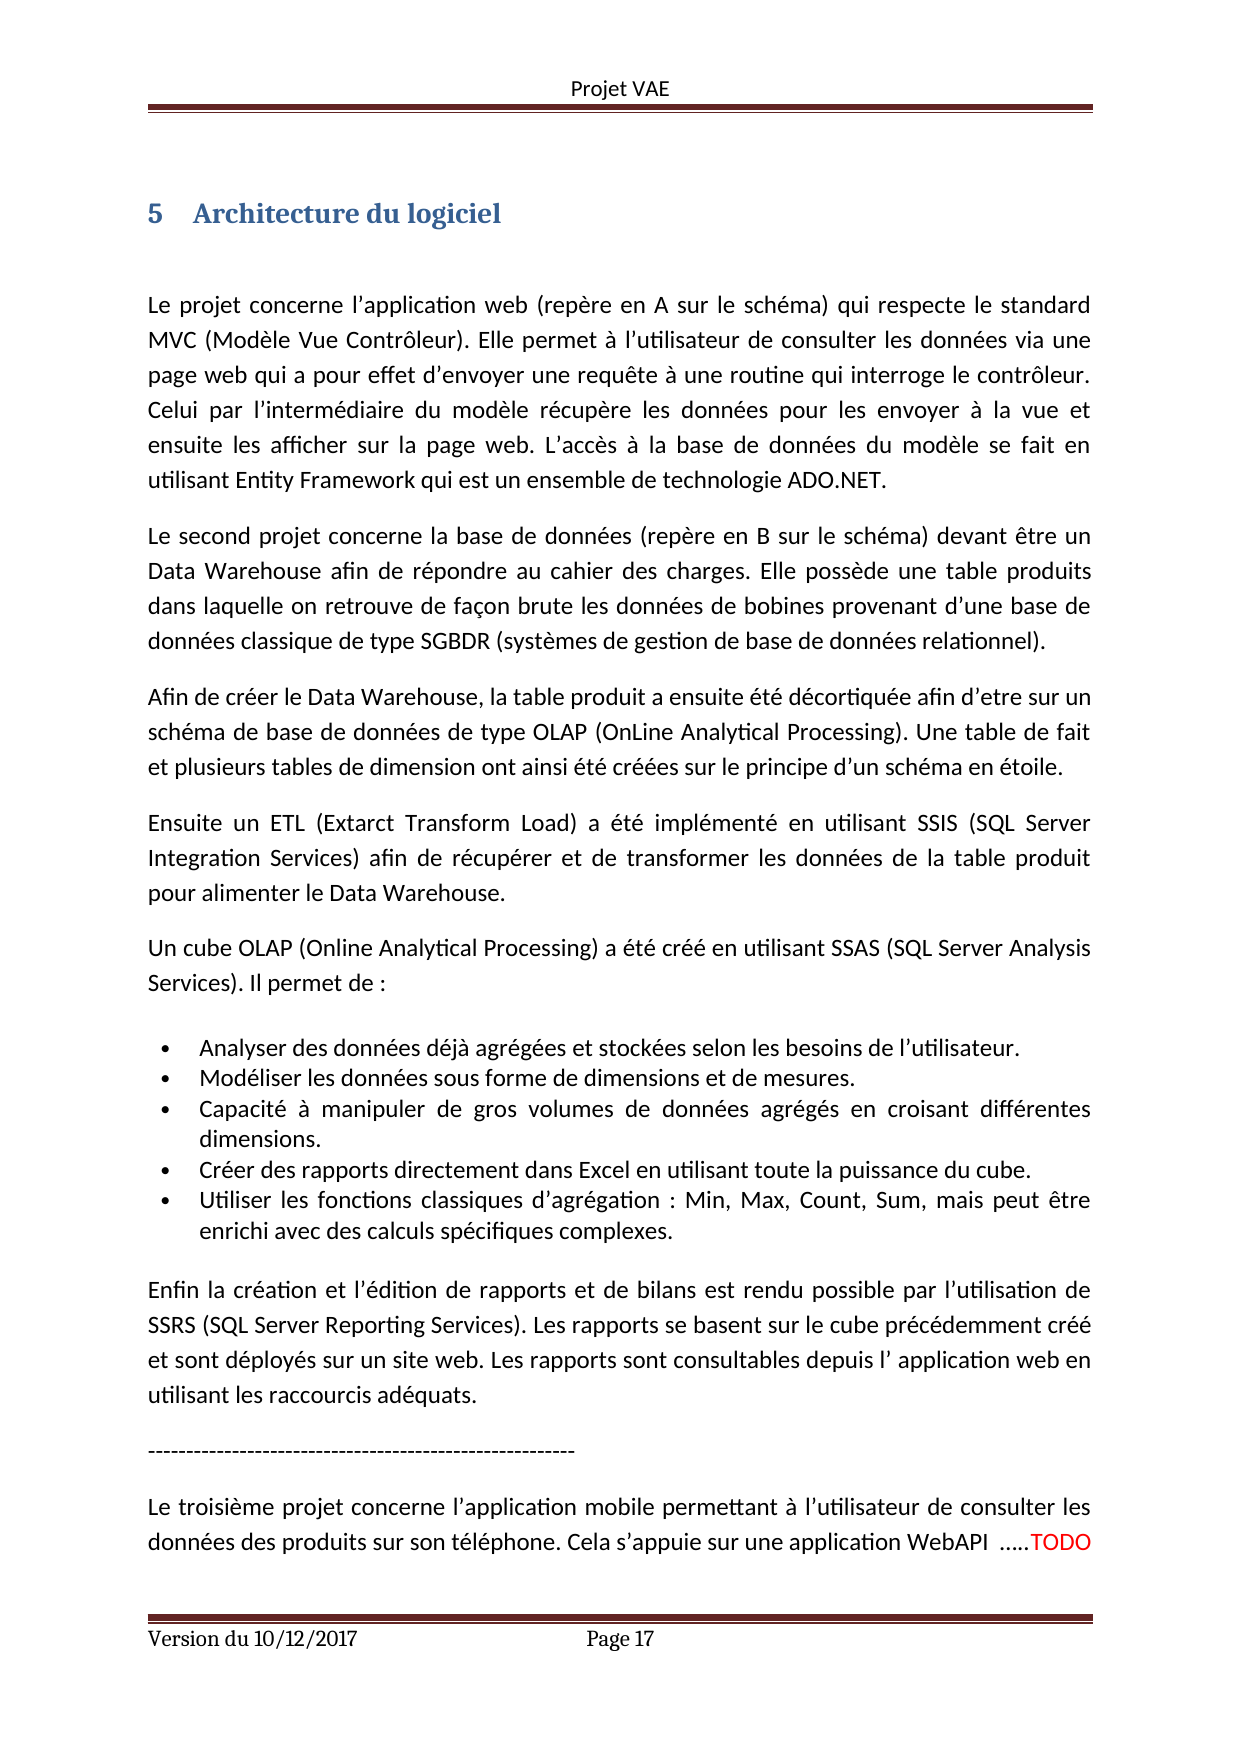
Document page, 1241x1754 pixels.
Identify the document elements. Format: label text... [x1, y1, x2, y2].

text Le second projet concerne la base de données (repère en B sur le schéma) devant être un Data Warehouse afin de répondre au cahier des charges. Elle possède une table produits dans laquelle on retrouve de façon brute les données de bobines provenant d’une base de données classique de type SGBDR (systèmes de gestion de base de données relationnel). [148, 520, 1093, 656]
list Modéliser les données sous forme de dimensions et de mesures. [162, 1062, 1093, 1093]
text Un cube OLAP (Online Analytical Processing) a été créé en utilisant SSAS (SQL Server Analysis Services). Il permet de : [148, 932, 1093, 998]
text Ensuite un ETL (Extarct Transform Load) a été implémenté en utilisant SSIS (SQL Server Integration Services) afin de récupérer et de transformer les données de la table produit pour alimenter le Data Warehouse. [148, 807, 1093, 907]
text Le projet concerne l’application web (repère en A sur le schéma) qui respecte le standard MVC (Modèle Vue Contrôleur). Elle permet à l’utilisateur de consulter les données via une page web qui a pour effet d’envoyer une requête à une routine qui interroge le contrôleur. Celui par l’intermédiaire du modèle récupère les données pour les envoyer à la vue et ensuite les afficher sur la page web. L’accès à la base de données du modèle se fait en utilisant Entity Framework qui est un ensemble de technologie ADO.NET. [148, 289, 1093, 495]
list Analyser des données déjà agrégées et stockées selon les besoins de l’utilisateur. [162, 1032, 1093, 1062]
text Enfin la création et l’édition de rapports et de bilans est rendu possible par l’utilisation de SSRS (SQL Server Reporting Services). Les rapports se basent sur le cube précédemment créé et sont déployés sur un site web. Les rapports sont consultables depuis l’ application web en utilisant les raccourcis adéquats. [148, 1274, 1093, 1410]
text Afin de créer le Data Warehouse, la table produit a ensuite été décortiquée afin d’etre sur un schéma de base de données de type OLAP (OnLine Analytical Processing). Une table de fait et plusieurs tables de dimension ont ainsi été créées sur le principe d’un schéma en étoile. [148, 681, 1093, 781]
list Utiliser les fonctions classiques d’agrégation : Min, Max, Count, Sum, mais peut être enrichi avec des calculs spécifiques complexes. [162, 1184, 1093, 1245]
text Le troisième projet concerne l’application mobile permettant à l’utilisateur de consulter les données des produits sur son téléphone. Cela s’appuie sur une application WebAPI …..TODO [148, 1491, 1093, 1557]
text -------------------------------------------------------- [148, 1435, 1093, 1466]
list Capacité à manipuler de gros volumes de données agrégés en croisant différentes dimensions. [162, 1093, 1093, 1154]
list Créer des rapports directement dans Excel en utilisant toute la puissance du cube. [162, 1154, 1093, 1184]
subtitle Architecture du logiciel [148, 198, 1093, 231]
